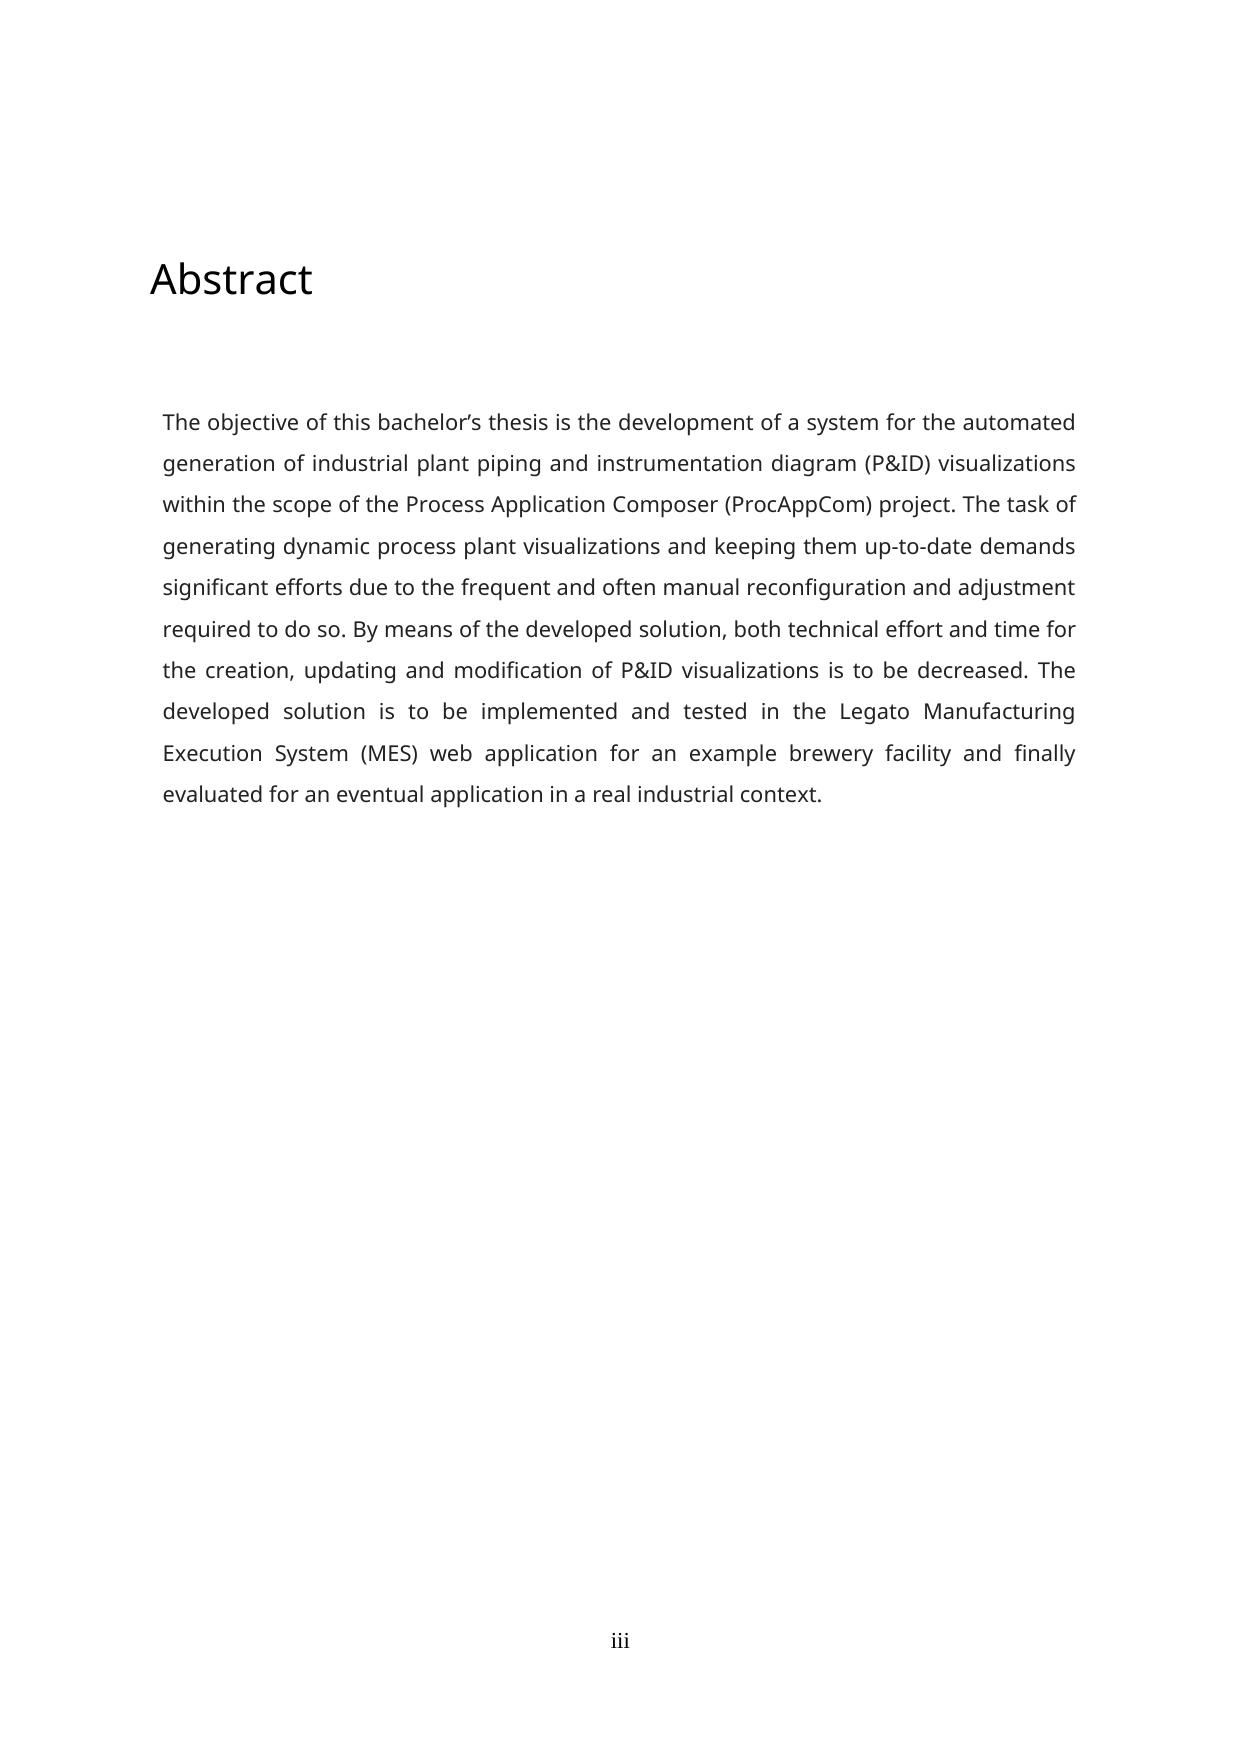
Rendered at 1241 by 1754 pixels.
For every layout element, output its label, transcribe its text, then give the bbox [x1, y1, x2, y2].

list Abstract [150, 250, 1077, 307]
text The objective of this bachelor’s thesis is the development of a system for the automated generation of industrial plant piping and instrumentation diagram (P&ID) visualizations within the scope of the Process Application Composer (ProcAppCom) project. The task of generating dynamic process plant visualizations and keeping them up-to-date demands significant efforts due to the frequent and often manual reconfiguration and adjustment required to do so. By means of the developed solution, both technical effort and time for the creation, updating and modification of P&ID visualizations is to be decreased. The developed solution is to be implemented and tested in the Legato Manufacturing Execution System (MES) web application for an example brewery facility and finally evaluated for an eventual application in a real industrial context. [162, 501, 1077, 667]
text The objective of this bachelor’s thesis is the development of a system for the automated generation of industrial plant piping and instrumentation diagram (P&ID) visualizations within the scope of the Process Application Composer (ProcAppCom) project. The task of generating dynamic process plant visualizations and keeping them up-to-date demands significant efforts due to the frequent and often manual reconfiguration and adjustment required to do so. By means of the developed solution, both technical effort and time for the creation, updating and modification of P&ID visualizations is to be decreased. The developed solution is to be implemented and tested in the Legato Manufacturing Execution System (MES) web application for an example brewery facility and finally evaluated for an eventual application in a real industrial context. [162, 668, 1077, 809]
text The objective of this bachelor’s thesis is the development of a system for the automated generation of industrial plant piping and instrumentation diagram (P&ID) visualizations within the scope of the Process Application Composer (ProcAppCom) project. The task of generating dynamic process plant visualizations and keeping them up-to-date demands significant efforts due to the frequent and often manual reconfiguration and adjustment required to do so. By means of the developed solution, both technical effort and time for the creation, updating and modification of P&ID visualizations is to be decreased. The developed solution is to be implemented and tested in the Legato Manufacturing Execution System (MES) web application for an example brewery facility and finally evaluated for an eventual application in a real industrial context. [162, 416, 1077, 500]
